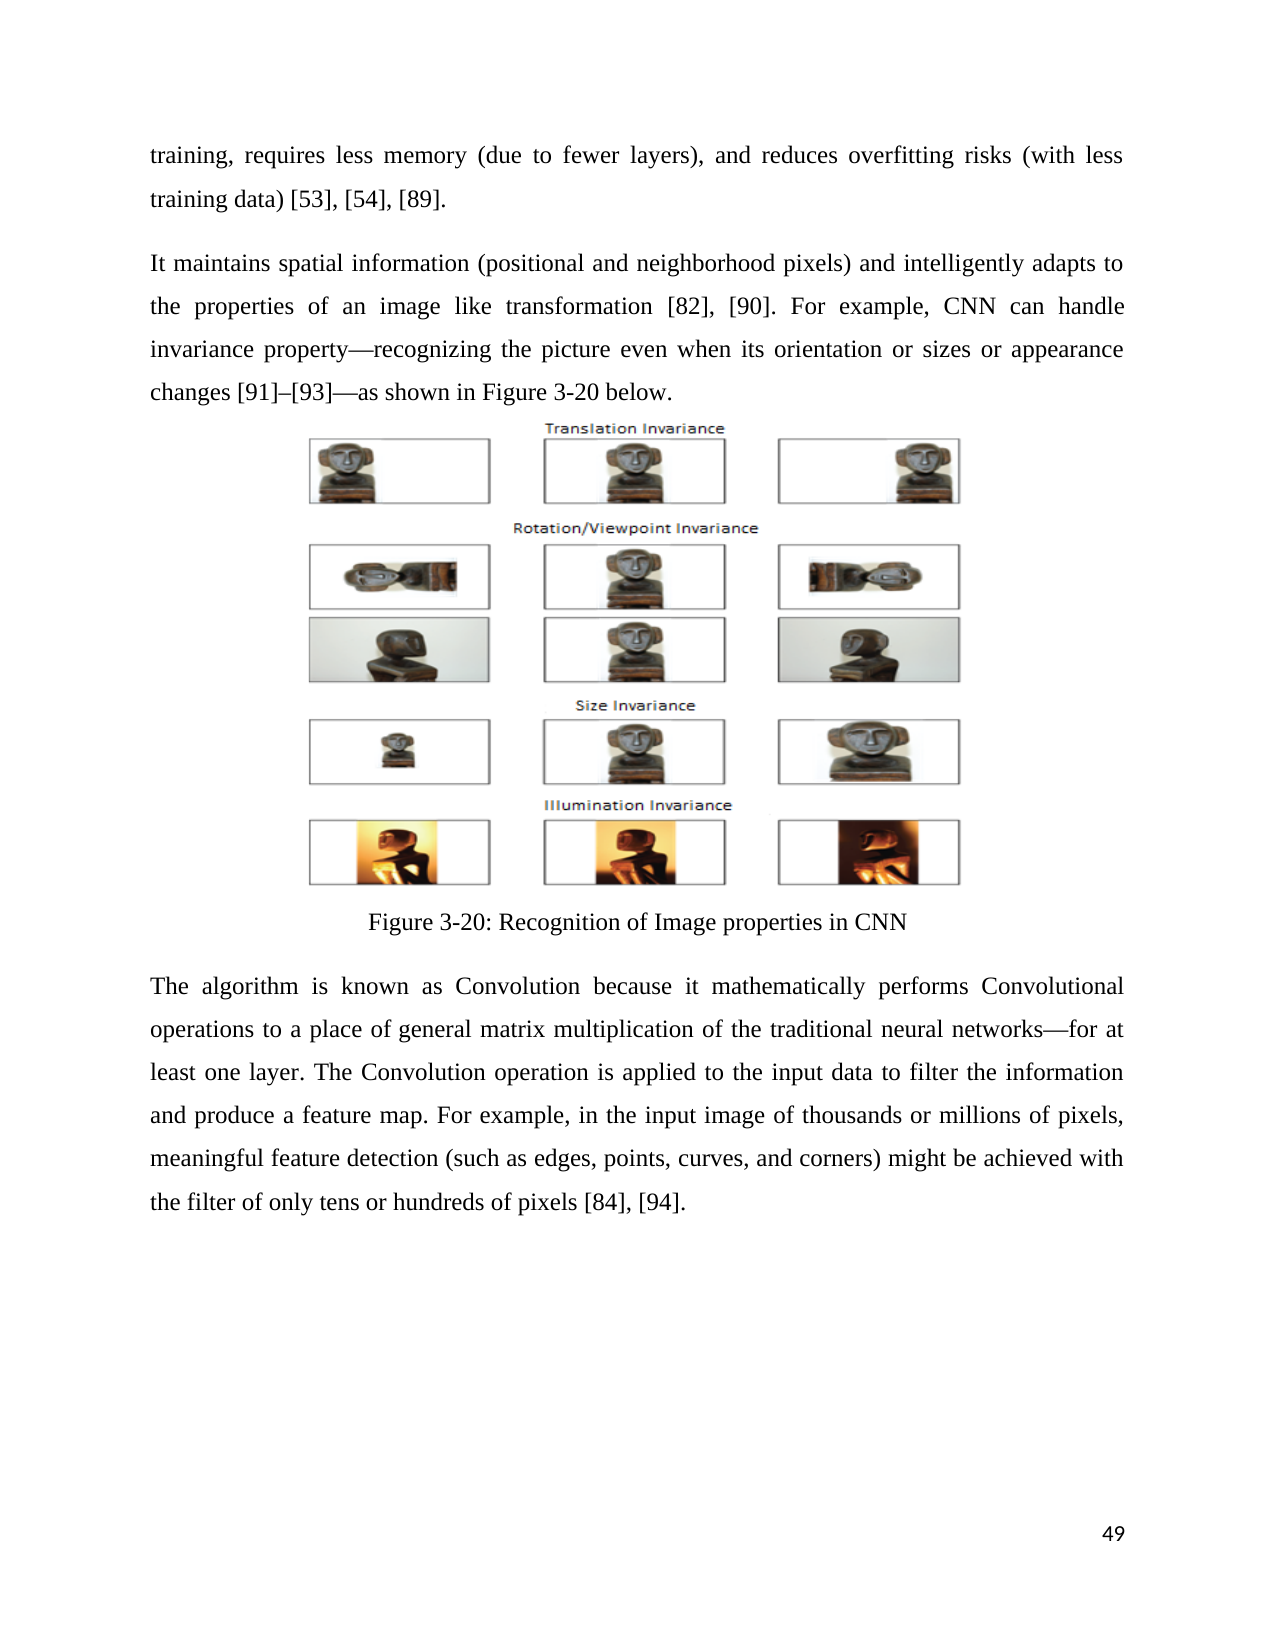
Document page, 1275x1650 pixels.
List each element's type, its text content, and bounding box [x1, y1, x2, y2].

text The algorithm is known as Convolution because it mathematically performs Convolutional operations to a place of general matrix multiplication of the traditional neural networks—for at least one layer. The Convolution operation is applied to the input data to filter the information and produce a feature map. For example, in the input image of thousands or millions of pixels, meaningful feature detection (such as edges, points, curves, and corners) might be achieved with the filter of only tens or hundreds of pixels [84], [94]. [150, 971, 1125, 1215]
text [150, 141, 1125, 212]
text It maintains spatial information (positional and neighborhood pixels) and intelligently adapts to the properties of an image like transformation [82], [90]. For example, CNN can handle invariance property—recognizing the picture even when its orientation or sizes or appearance changes [91]–[93]—as shown in Figure 3-20 below. [150, 248, 1125, 406]
text Figure 3-20: Recognition of Image properties in CNN [150, 907, 1125, 936]
picture [308, 420, 967, 894]
